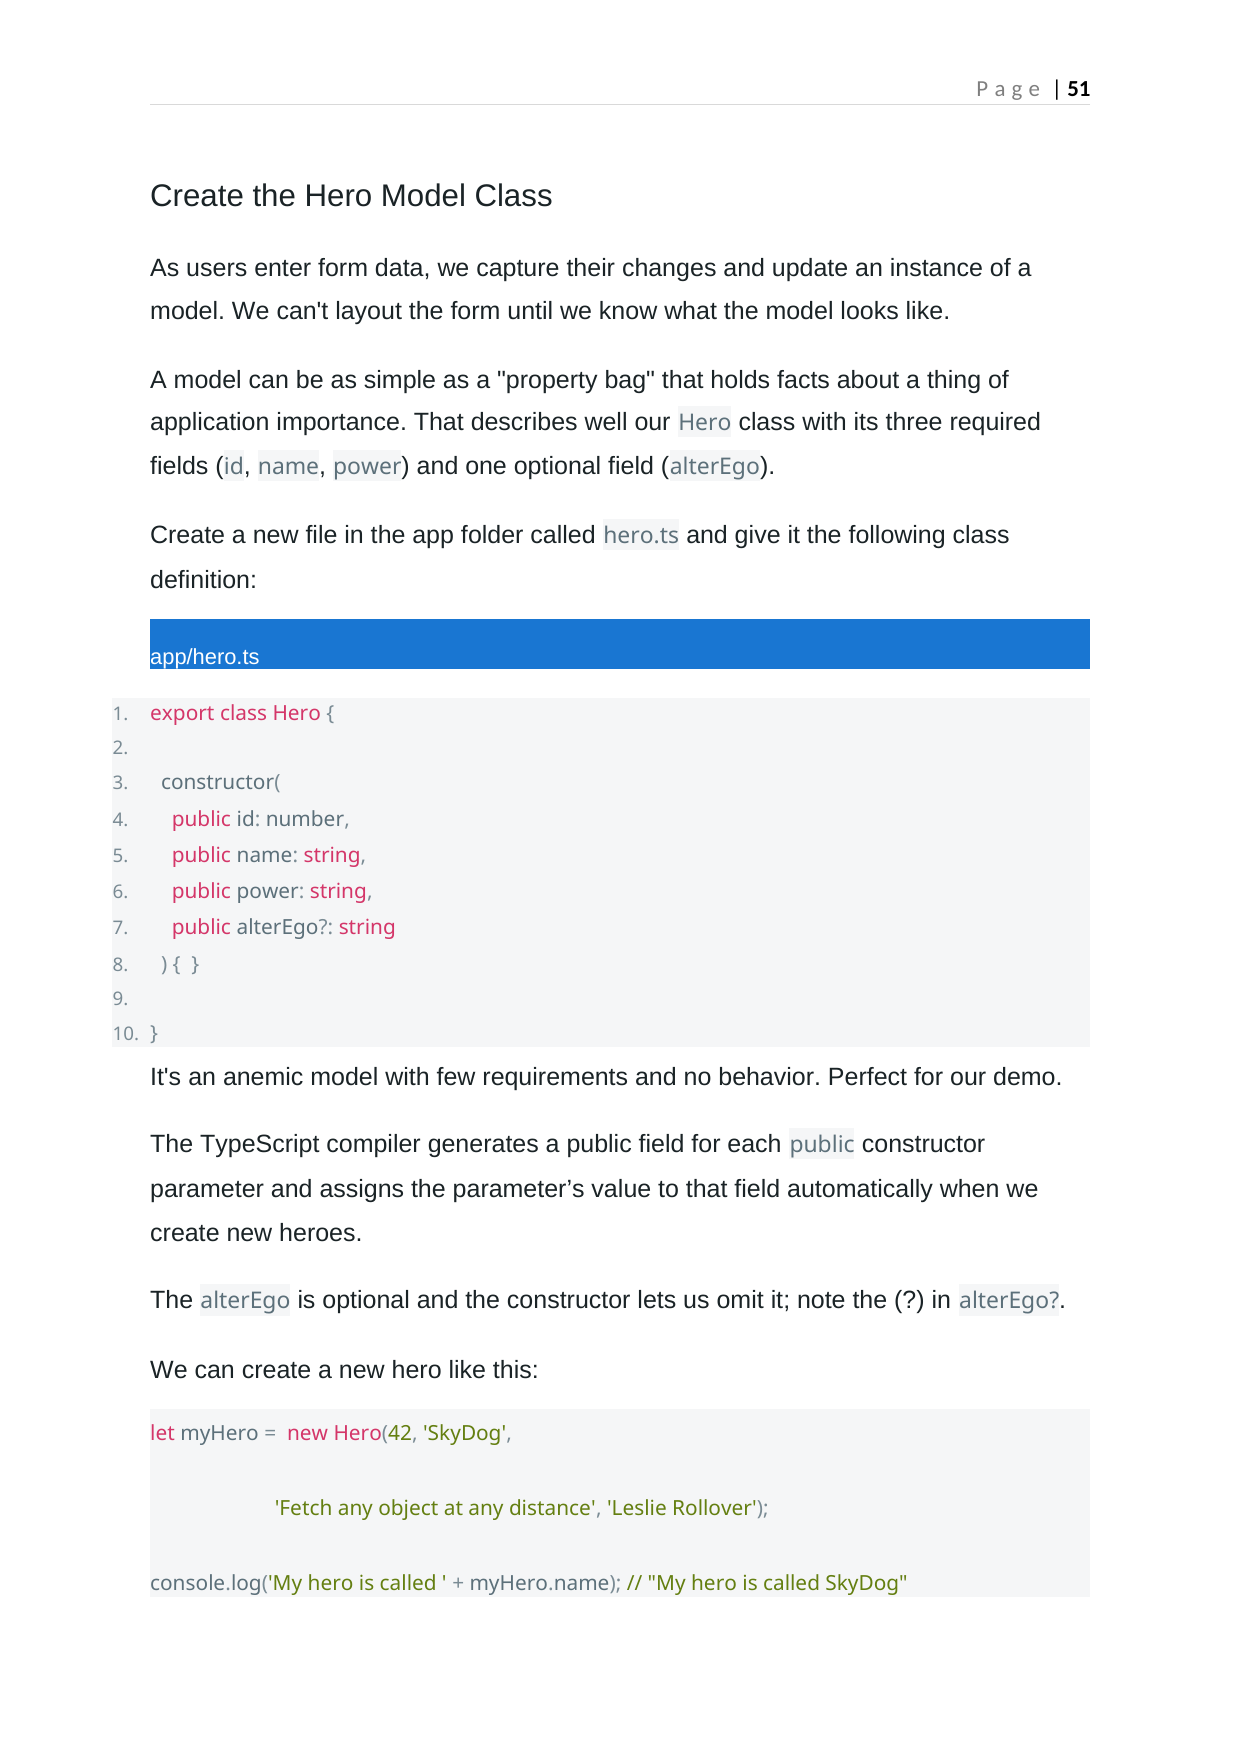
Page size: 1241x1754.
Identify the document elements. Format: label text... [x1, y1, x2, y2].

text console.log('My hero is called ' + myHero.name); // "My hero is called SkyDog" [150, 1559, 1090, 1597]
subtitle Create the Hero Model Class [150, 150, 1090, 212]
list public id: number, [112, 804, 1090, 832]
text As users enter form data, we capture their changes and update an instance of a model. We can't layout the form until we know what the model looks like. [150, 237, 1090, 325]
text A model can be as simple as a "property bag" that holds facts about a thing of application importance. That describes well our Hero class with its three required fields (id, name, power) and one optional field (alterEgo). [150, 350, 1090, 481]
list public alterEgo?: string [112, 912, 1090, 941]
text The TypeScript compiler generates a public field for each public constructor parameter and assigns the parameter’s value to that field automatically when we create new heroes. [150, 1116, 1090, 1247]
text It's an anemic model with few requirements and no behavior. Perfect for our demo. [150, 1047, 1090, 1091]
text let myHero = new Hero(42, 'SkyDog', [150, 1409, 1090, 1447]
text Create a new file in the app folder called hero.ts and give it the following class definition: [150, 506, 1090, 594]
list constructor( [112, 767, 1090, 796]
text app/hero.ts [150, 619, 1090, 669]
list ) { } [112, 949, 1090, 977]
list public power: string, [112, 876, 1090, 905]
text We can create a new hero like this: [150, 1341, 1090, 1384]
list public name: string, [112, 840, 1090, 868]
list export class Hero { [112, 698, 1090, 726]
text The alterEgo is optional and the constructor lets us omit it; note the (?) in alterEgo?. [150, 1272, 1090, 1316]
text 'Fetch any object at any distance', 'Leslie Rollover'); [150, 1484, 1090, 1522]
list } [112, 1018, 1090, 1047]
